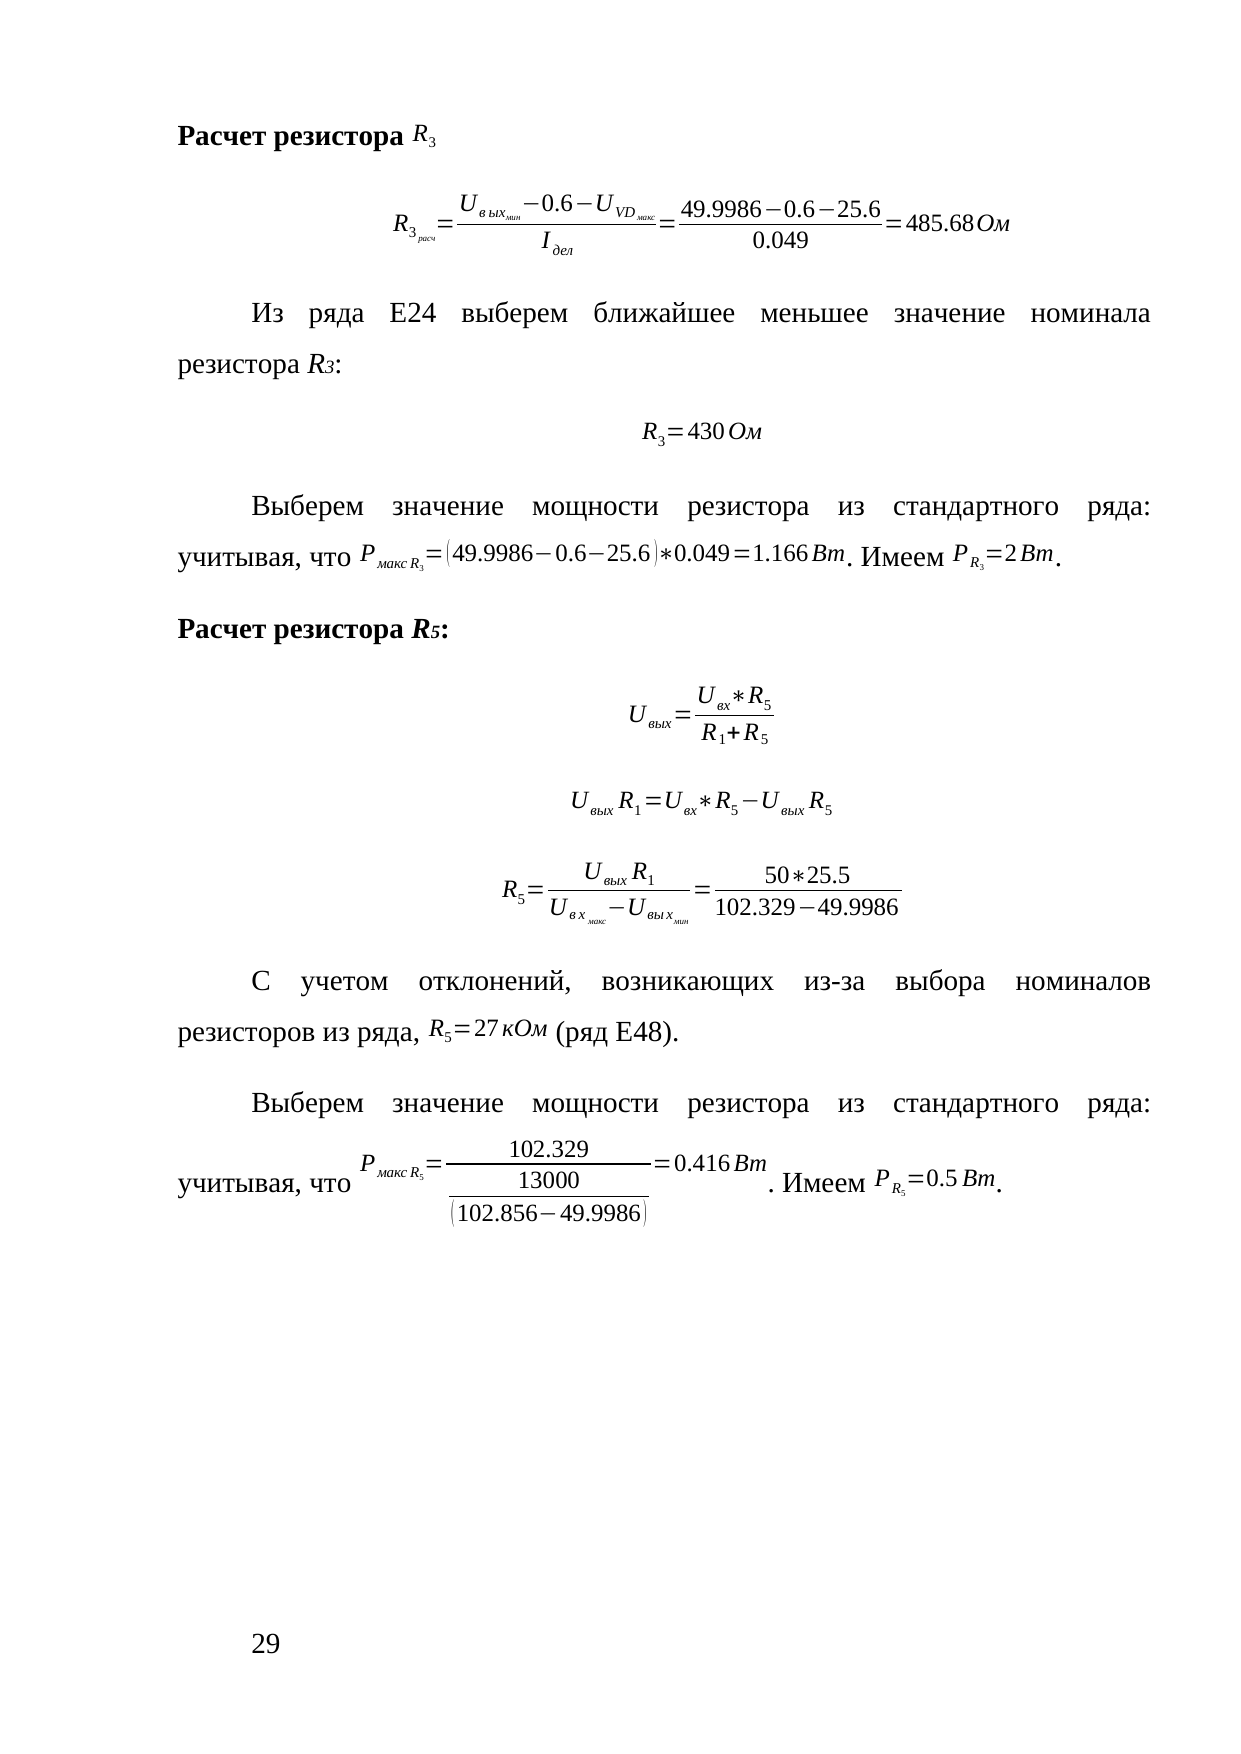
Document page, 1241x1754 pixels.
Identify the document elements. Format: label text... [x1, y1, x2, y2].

text Выберем значение мощности резистора из стандартного ряда: учитывая, что . Имеем . [177, 1085, 1152, 1228]
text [177, 488, 1152, 573]
text Расчет резистора R5: [177, 611, 1152, 644]
text С учетом отклонений, возникающих из-за выбора номиналов резисторов из ряда, (ряд Е48). [177, 963, 1152, 1047]
text Из ряда Е24 выберем ближайшее меньшее значение номинала резистора R3: [177, 295, 1152, 379]
text Расчет резистора [177, 118, 1152, 152]
